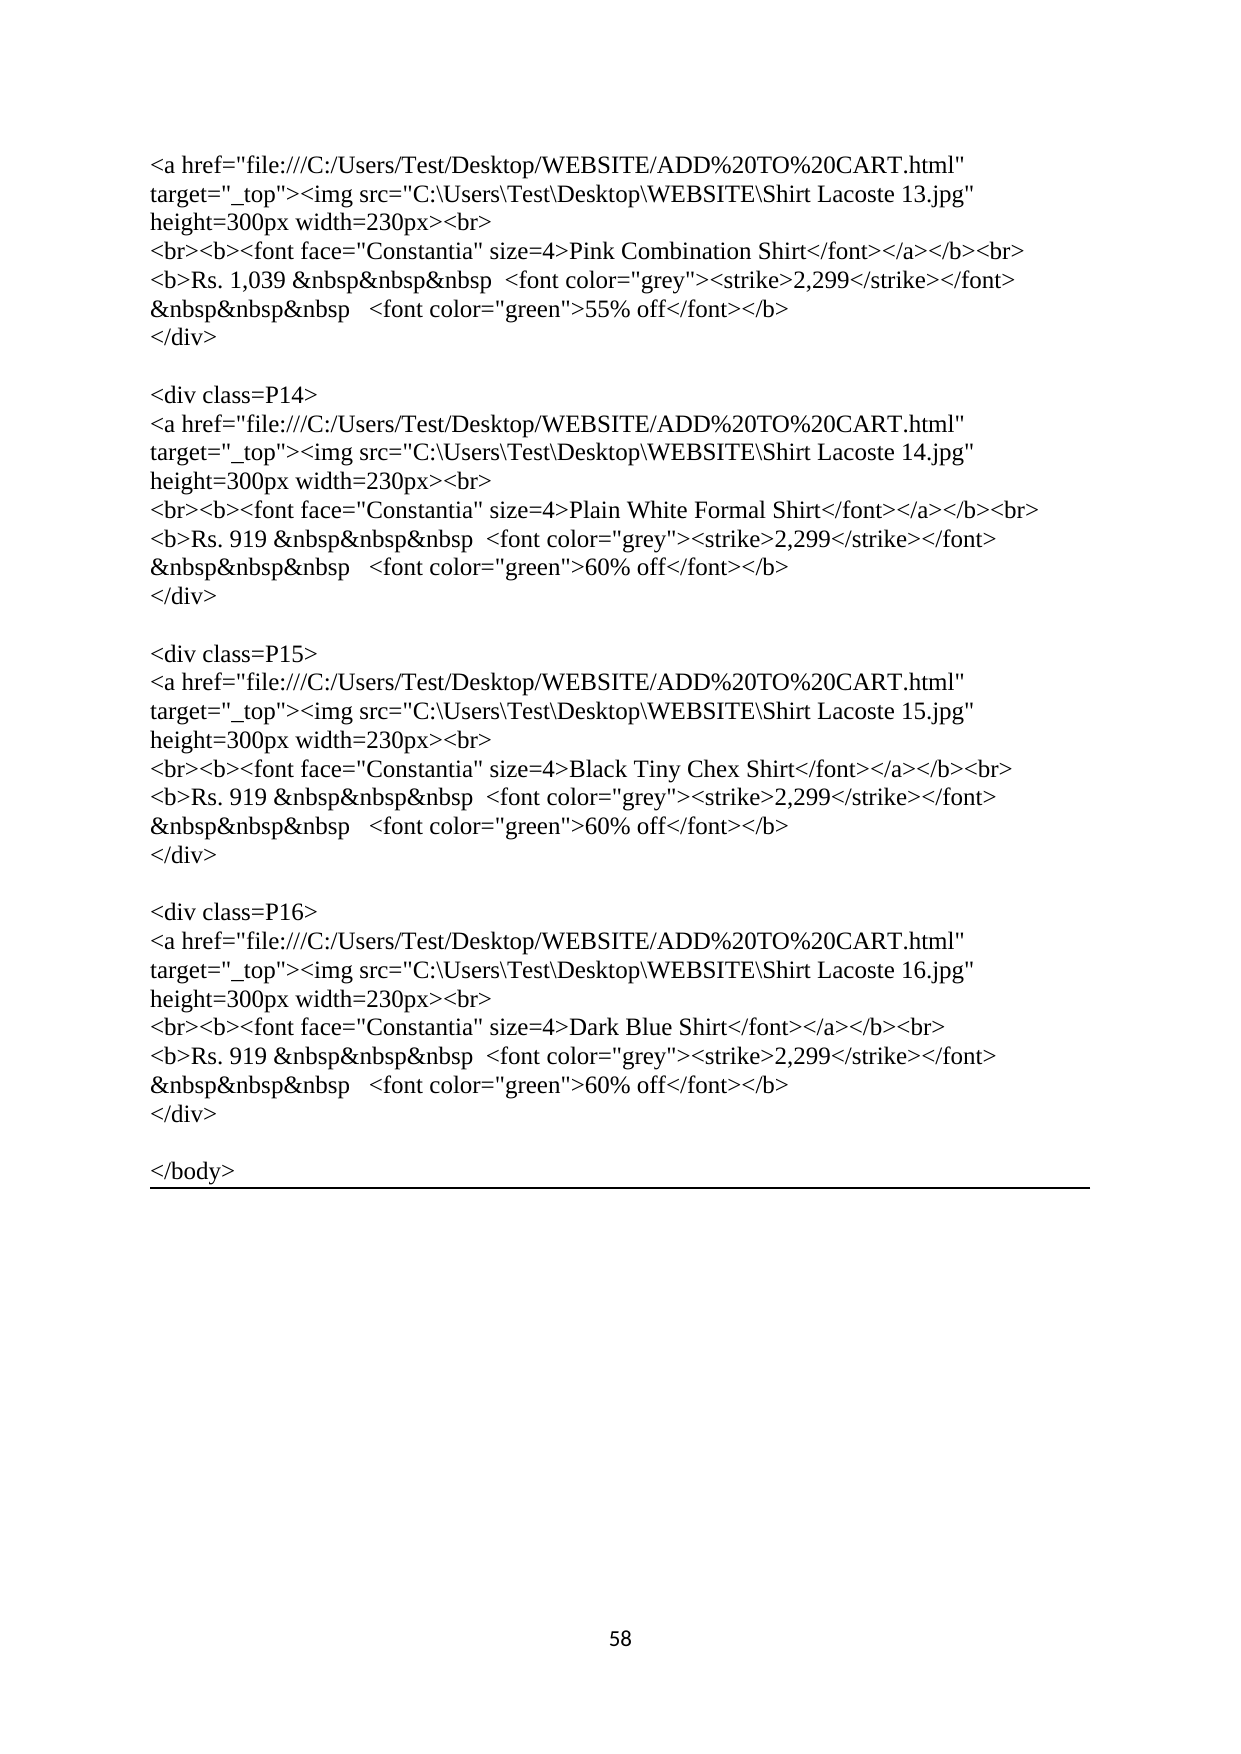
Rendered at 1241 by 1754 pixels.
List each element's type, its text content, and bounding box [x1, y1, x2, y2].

text <a href="file:///C:/Users/Test/Desktop/WEBSITE/ADD%20TO%20CART.html" target="_top"><img src="C:\Users\Test\Desktop\WEBSITE\Shirt Lacoste 14.jpg" height=300px width=230px><br> [150, 409, 1090, 495]
text <b>Rs. 919 &nbsp&nbsp&nbsp <font color="grey"><strike>2,299</strike></font> &nbsp&nbsp&nbsp <font color="green">60% off</font></b> [150, 524, 1090, 581]
text <br><b><font face="Constantia" size=4>Black Tiny Chex Shirt</font></a></b><br> [150, 754, 1090, 782]
text <div class=P16> [150, 897, 1090, 926]
text <b>Rs. 1,039 &nbsp&nbsp&nbsp <font color="grey"><strike>2,299</strike></font> &nbsp&nbsp&nbsp <font color="green">55% off</font></b> [150, 265, 1090, 322]
text <div class=P14> [150, 380, 1090, 409]
text <a href="file:///C:/Users/Test/Desktop/WEBSITE/ADD%20TO%20CART.html" target="_top"><img src="C:\Users\Test\Desktop\WEBSITE\Shirt Lacoste 15.jpg" height=300px width=230px><br> [150, 667, 1090, 754]
text <div class=P15> [150, 639, 1090, 667]
text </div> [150, 840, 1090, 869]
text <br><b><font face="Constantia" size=4>Dark Blue Shirt</font></a></b><br> [150, 1012, 1090, 1041]
text <br><b><font face="Constantia" size=4>Pink Combination Shirt</font></a></b><br> [150, 236, 1090, 265]
text <b>Rs. 919 &nbsp&nbsp&nbsp <font color="grey"><strike>2,299</strike></font> &nbsp&nbsp&nbsp <font color="green">60% off</font></b> [150, 1041, 1090, 1099]
text <br><b><font face="Constantia" size=4>Plain White Formal Shirt</font></a></b><br> [150, 495, 1090, 524]
text </div> [150, 1099, 1090, 1127]
text </div> [150, 322, 1090, 351]
text <a href="file:///C:/Users/Test/Desktop/WEBSITE/ADD%20TO%20CART.html" target="_top"><img src="C:\Users\Test\Desktop\WEBSITE\Shirt Lacoste 13.jpg" height=300px width=230px><br> [150, 150, 1090, 236]
text </body> [150, 1156, 1090, 1187]
text </div> [150, 581, 1090, 610]
text <b>Rs. 919 &nbsp&nbsp&nbsp <font color="grey"><strike>2,299</strike></font> &nbsp&nbsp&nbsp <font color="green">60% off</font></b> [150, 782, 1090, 840]
text <a href="file:///C:/Users/Test/Desktop/WEBSITE/ADD%20TO%20CART.html" target="_top"><img src="C:\Users\Test\Desktop\WEBSITE\Shirt Lacoste 16.jpg" height=300px width=230px><br> [150, 926, 1090, 1012]
